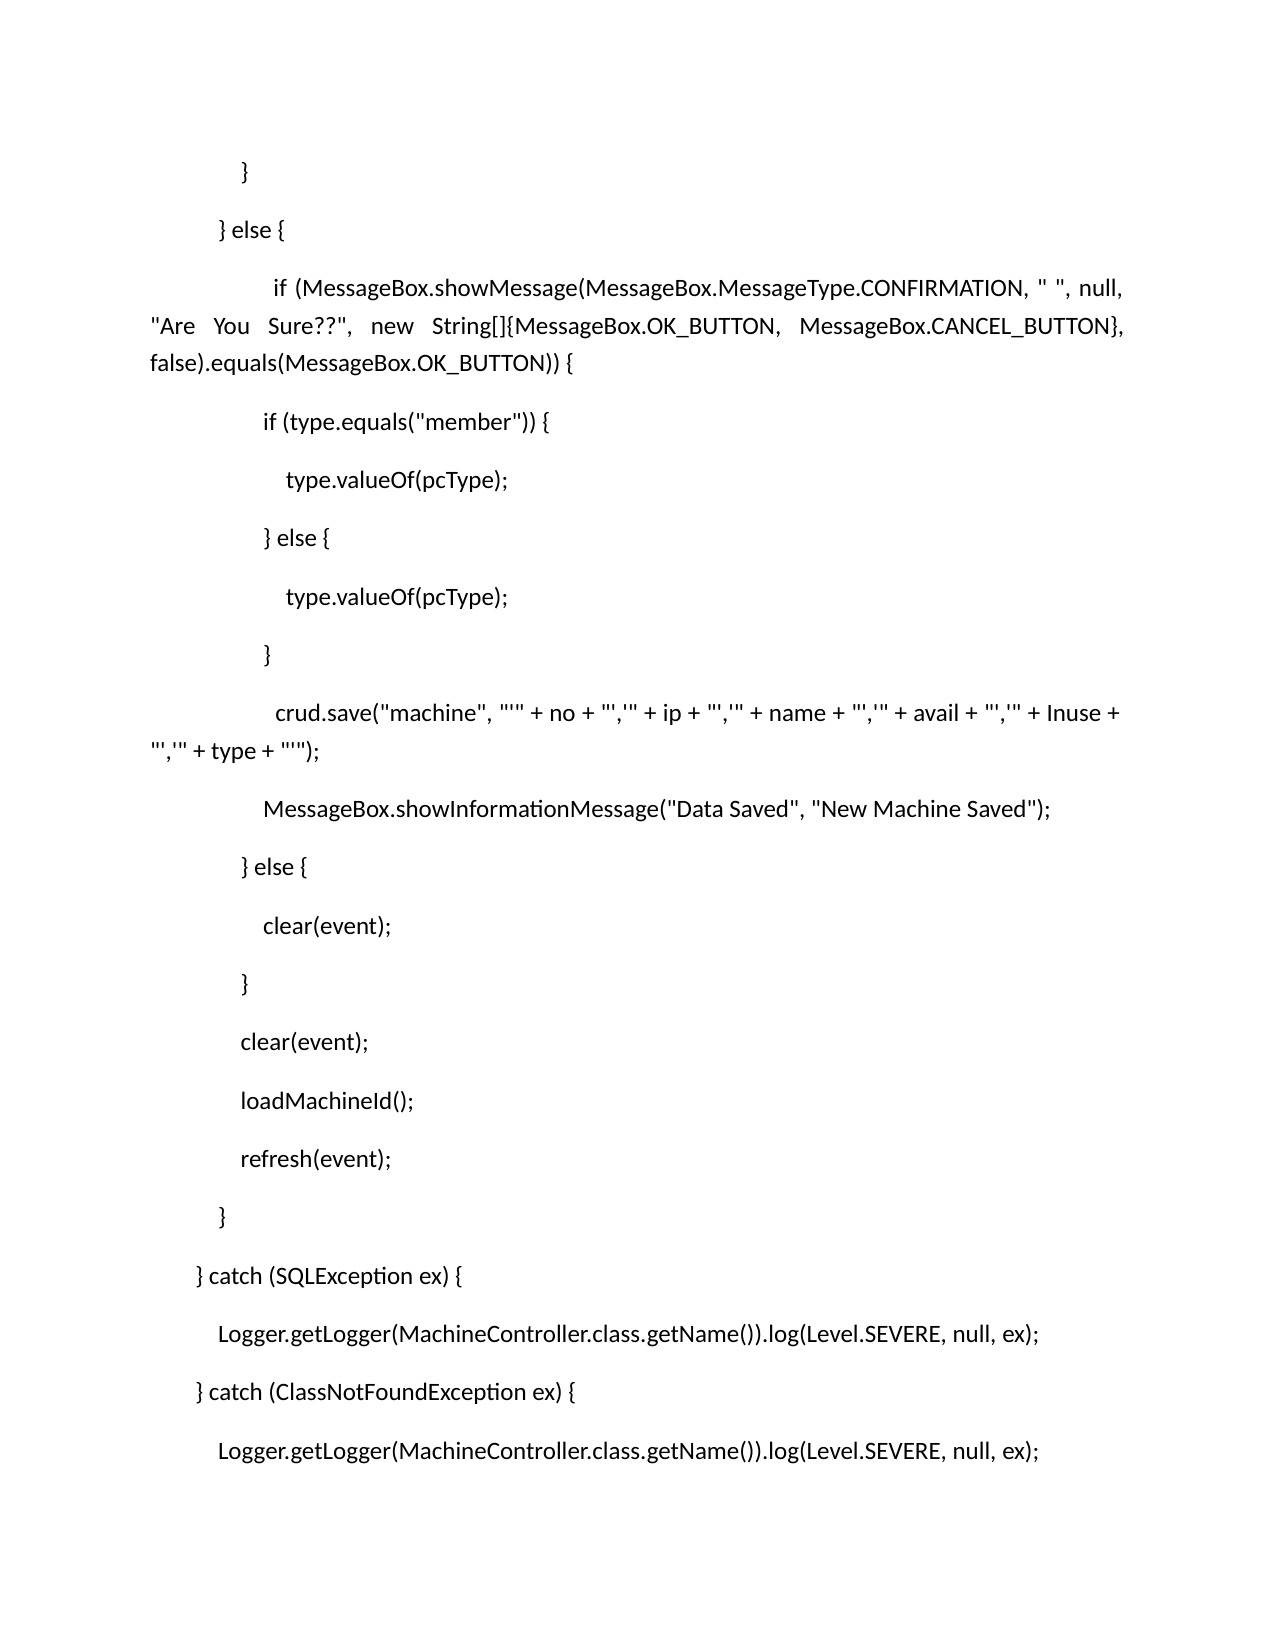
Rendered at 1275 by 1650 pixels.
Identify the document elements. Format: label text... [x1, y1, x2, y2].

text } [150, 962, 1125, 1000]
text refresh(event); [150, 1137, 1125, 1175]
text MessageBox.showInformationMessage("Data Saved", "New Machine Saved"); [150, 787, 1125, 825]
text } [150, 633, 1125, 671]
text } else { [150, 517, 1125, 554]
text } else { [150, 208, 1125, 246]
text loadMachineId(); [150, 1079, 1125, 1117]
text crud.save("machine", "'" + no + "','" + ip + "','" + name + "','" + avail + "','" + Inuse + "','" + type + "'"); [150, 692, 1125, 767]
text } [150, 150, 1125, 187]
text } catch (ClassNotFoundException ex) { [150, 1371, 1125, 1408]
text if (type.equals("member")) { [150, 400, 1125, 437]
text type.valueOf(pcType); [150, 458, 1125, 496]
text clear(event); [150, 904, 1125, 942]
text if (MessageBox.showMessage(MessageBox.MessageType.CONFIRMATION, " ", null, "Are You Sure??", new String[]{MessageBox.OK_BUTTON, MessageBox.CANCEL_BUTTON}, false).equals(MessageBox.OK_BUTTON)) { [150, 267, 1125, 379]
text type.valueOf(pcType); [150, 575, 1125, 612]
text clear(event); [150, 1021, 1125, 1058]
text } [150, 1196, 1125, 1233]
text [150, 1429, 1125, 1467]
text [150, 1312, 1125, 1350]
text } catch (SQLException ex) { [150, 1254, 1125, 1292]
text } else { [150, 846, 1125, 883]
